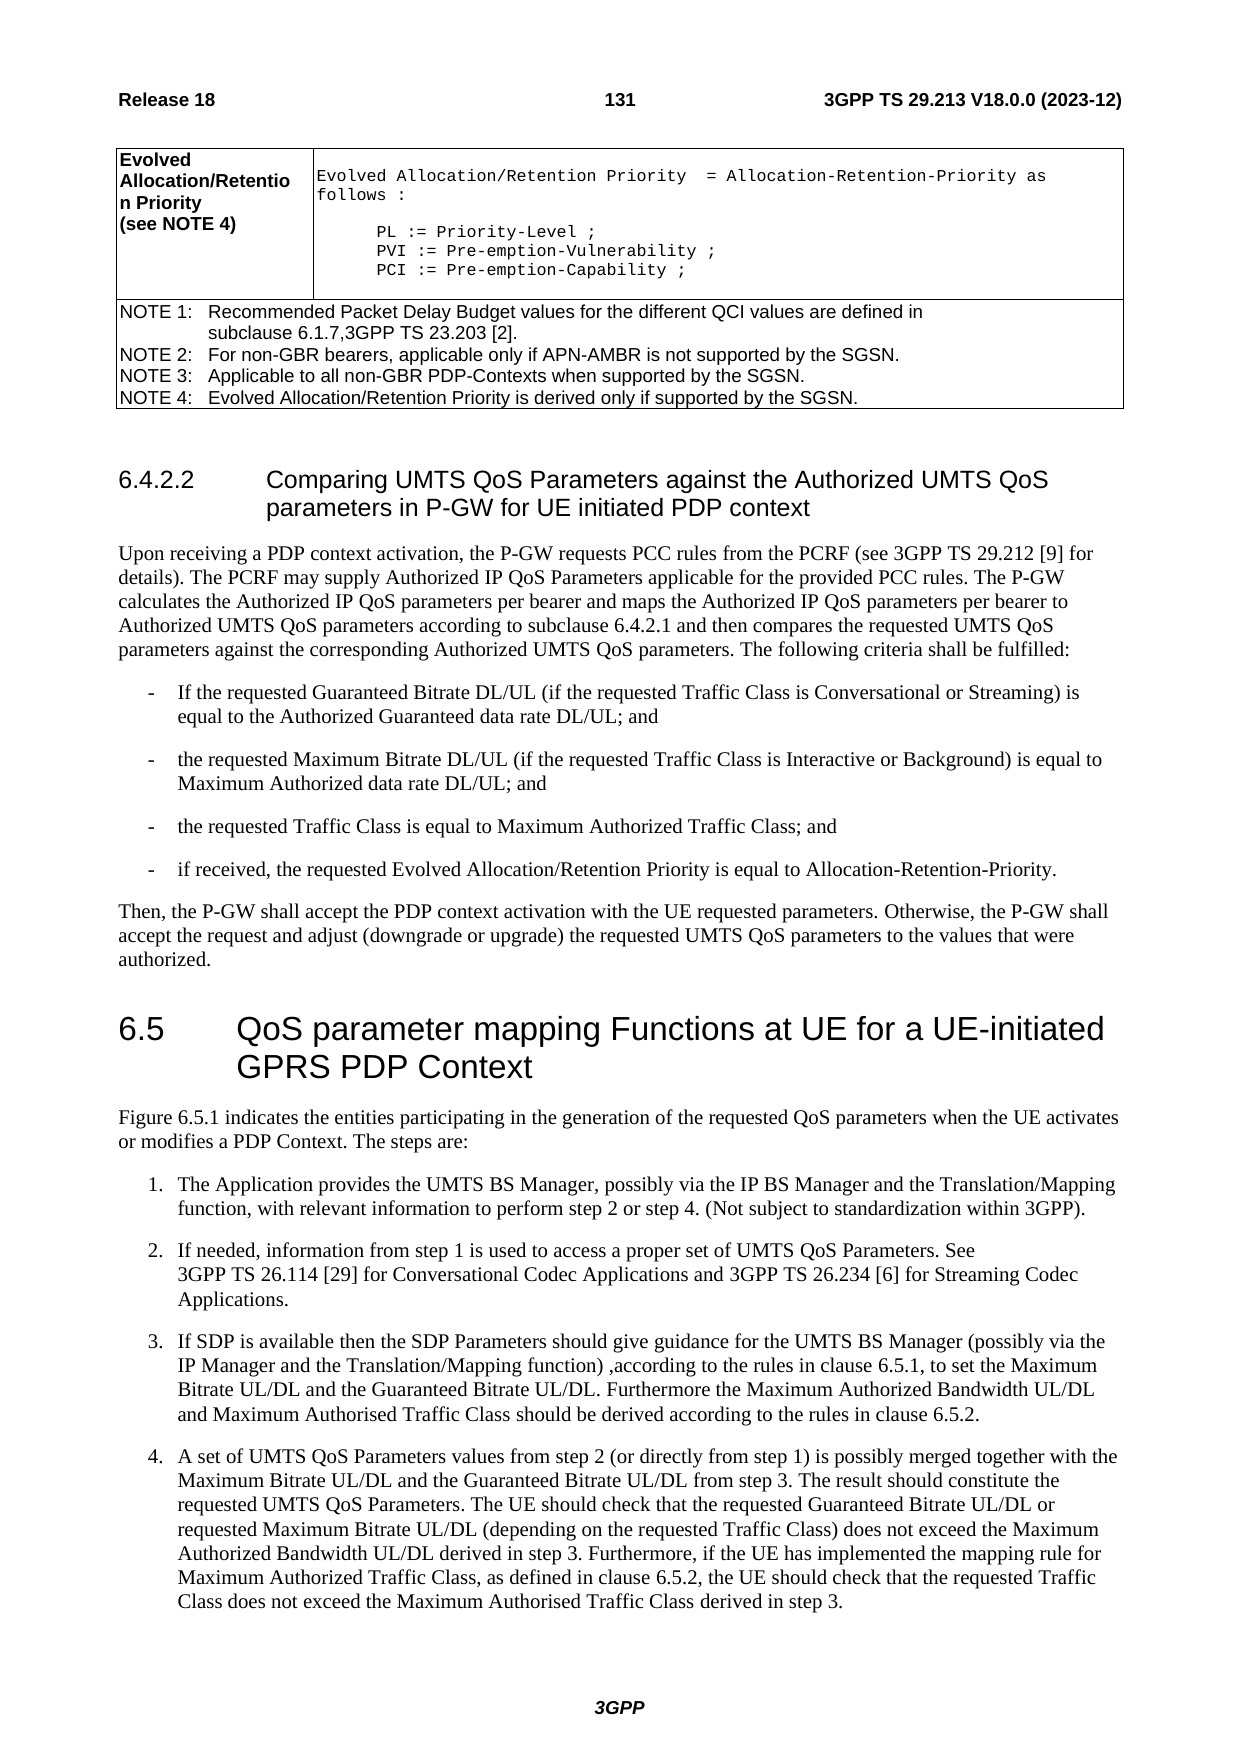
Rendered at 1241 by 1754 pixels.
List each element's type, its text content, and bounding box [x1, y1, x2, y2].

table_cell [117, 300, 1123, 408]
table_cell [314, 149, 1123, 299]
text - the requested Traffic Class is equal to Maximum Authorized Traffic Class; and [148, 814, 1122, 838]
text 4. A set of UMTS QoS Parameters values from step 2 (or directly from step 1) is possibly merged together with the Maximum Bitrate UL/DL and the Guaranteed Bitrate UL/DL from step 3. The result should constitute the requested UMTS QoS Parameters. The UE should check that the requested Guaranteed Bitrate UL/DL or requested Maximum Bitrate UL/DL (depending on the requested Traffic Class) does not exceed the Maximum Authorized Bandwidth UL/DL derived in step 3. Furthermore, if the UE has implemented the mapping rule for Maximum Authorized Traffic Class, as defined in clause 6.5.2, the UE should check that the requested Traffic Class does not exceed the Maximum Authorised Traffic Class derived in step 3. [148, 1444, 1122, 1613]
text Figure 6.5.1 indicates the entities participating in the generation of the requested QoS parameters when the UE activates or modifies a PDP Context. The steps are: [118, 1104, 1122, 1153]
text 1. The Application provides the UMTS BS Manager, possibly via the IP BS Manager and the Translation/Mapping function, with relevant information to perform step 2 or step 4. (Not subject to standardization within 3GPP). [148, 1171, 1122, 1219]
text - If the requested Guaranteed Bitrate DL/UL (if the requested Traffic Class is Conversational or Streaming) is equal to the Authorized Guaranteed data rate DL/UL; and [148, 680, 1122, 728]
text - if received, the requested Evolved Allocation/Retention Priority is equal to Allocation-Retention-Priority. [148, 856, 1122, 881]
text 3. If SDP is available then the SDP Parameters should give guidance for the UMTS BS Manager (possibly via the IP Manager and the Translation/Mapping function) ,according to the rules in clause 6.5.1, to set the Maximum Bitrate UL/DL and the Guaranteed Bitrate UL/DL. Furthermore the Maximum Authorized Bandwidth UL/DL and Maximum Authorised Traffic Class should be derived according to the rules in clause 6.5.2. [148, 1329, 1122, 1426]
text - the requested Maximum Bitrate DL/UL (if the requested Traffic Class is Interactive or Background) is equal to Maximum Authorized data rate DL/UL; and [148, 747, 1122, 795]
text Upon receiving a PDP context activation, the P-GW requests PCC rules from the PCRF (see 3GPP TS 29.212 [9] for details). The PCRF may supply Authorized IP QoS Parameters applicable for the provided PCC rules. The P-GW calculates the Authorized IP QoS parameters per bearer and maps the Authorized IP QoS parameters per bearer to Authorized UMTS QoS parameters according to subclause 6.4.2.1 and then compares the requested UMTS QoS parameters against the corresponding Authorized UMTS QoS parameters. The following criteria shall be fulfilled: [118, 541, 1122, 661]
text 2. If needed, information from step 1 is used to access a proper set of UMTS QoS Parameters. See 3GPP TS 26.114 [29] for Conversational Codec Applications and 3GPP TS 26.234 [6] for Streaming Codec Applications. [148, 1238, 1122, 1311]
text Then, the P-GW shall accept the PDP context activation with the UE requested parameters. Otherwise, the P-GW shall accept the request and adjust (downgrade or upgrade) the requested UMTS QoS parameters to the values that were authorized. [118, 899, 1122, 971]
subtitle 6.4.2.2 Comparing UMTS QoS Parameters against the Authorized UMTS QoS parameters in P-GW for UE initiated PDP context [118, 464, 1122, 522]
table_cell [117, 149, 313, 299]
subtitle 6.5 QoS parameter mapping Functions at UE for a UE-initiated GPRS PDP Context [118, 1009, 1122, 1086]
